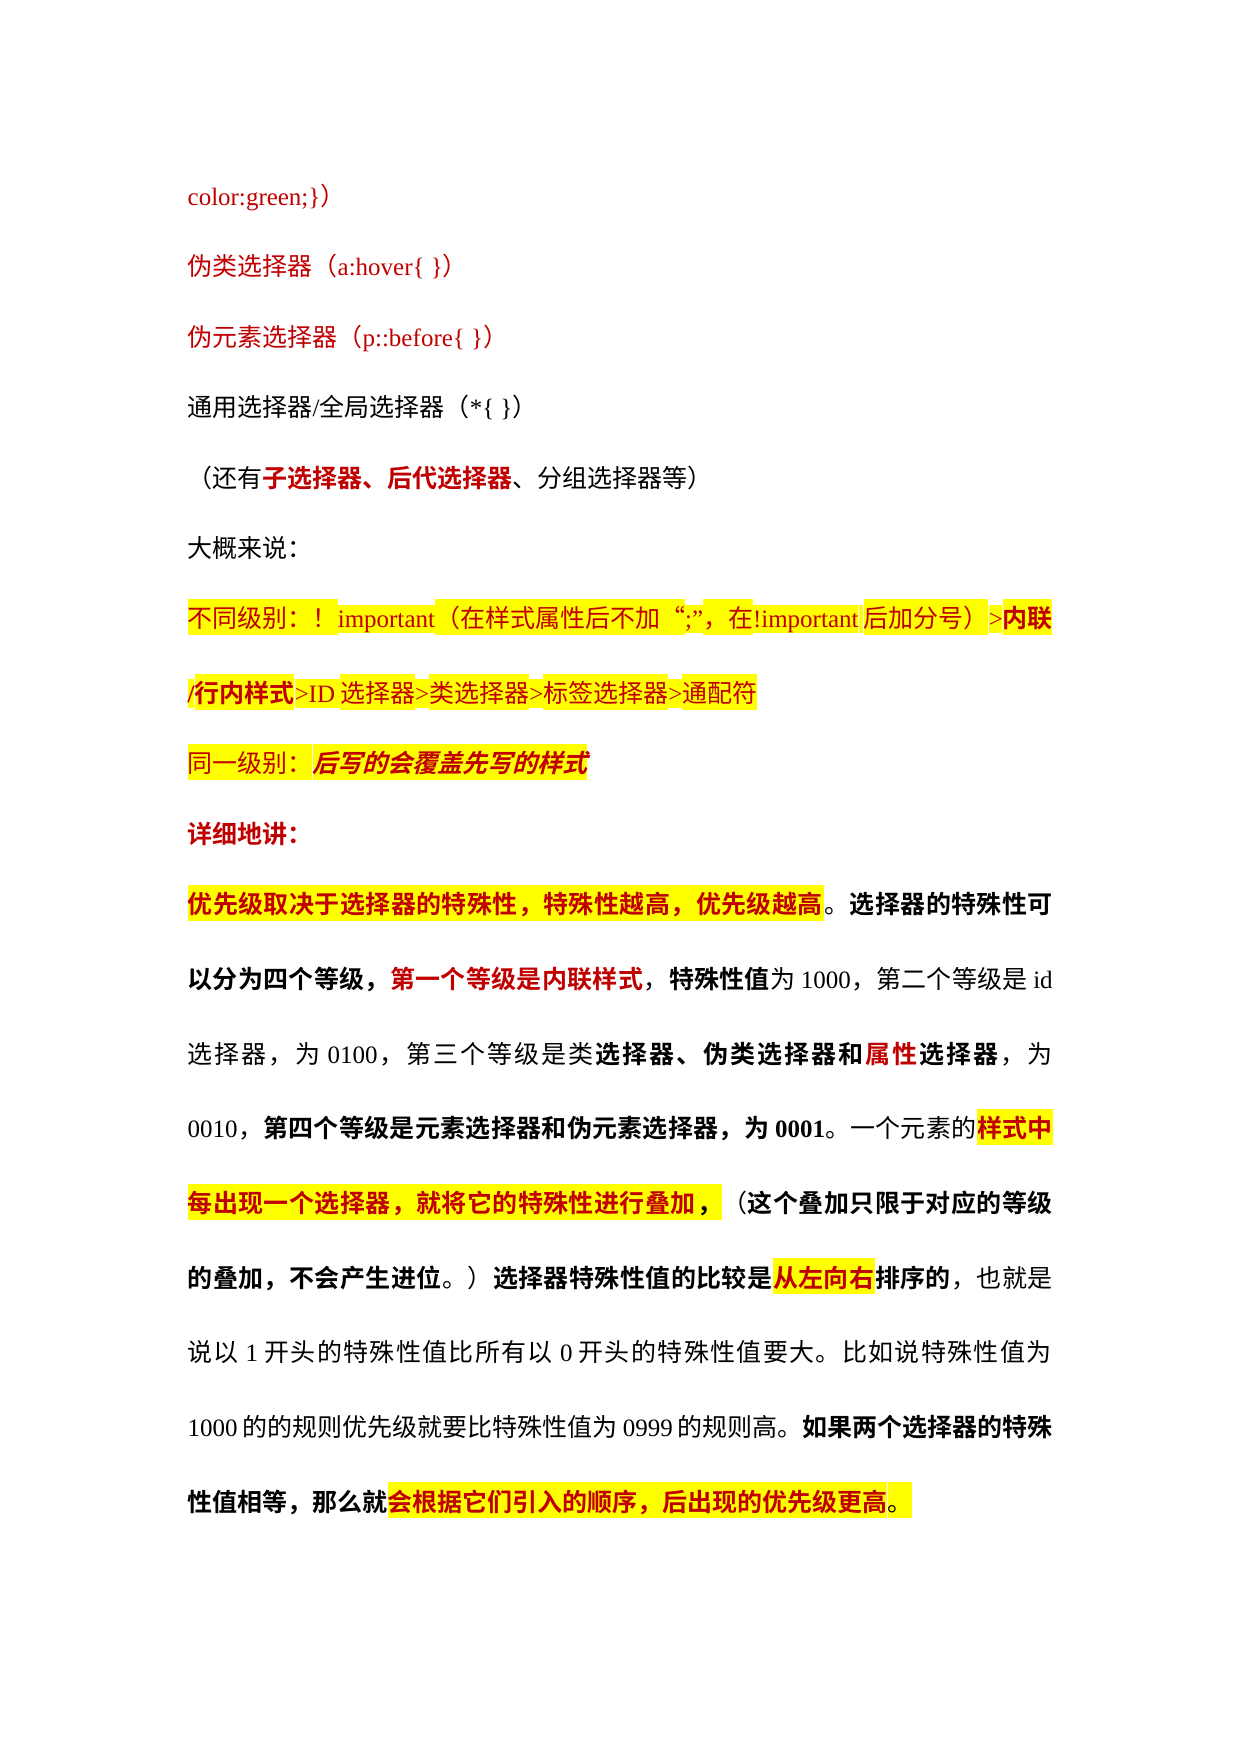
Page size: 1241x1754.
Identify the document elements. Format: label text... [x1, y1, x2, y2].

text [187, 162, 1053, 227]
text 伪元素选择器（p::before{ }） [187, 303, 1053, 368]
text 伪类选择器（a:hover{ }） [187, 232, 1053, 297]
text 详细地讲： [187, 800, 1053, 865]
text 优先级取决于选择器的特殊性，特殊性越高，优先级越高。选择器的特殊性可以分为四个等级，第一个等级是内联样式，特殊性值为1000，第二个等级是id选择器，为0100，第三个等级是类选择器、伪类选择器和属性选择器，为0010，第四个等级是元素选择器和伪元素选择器，为0001。一个元素的样式中每出现一个选择器，就将它的特殊性进行叠加，（这个叠加只限于对应的等级的叠加，不会产生进位。）选择器特殊性值的比较是从左向右排序的，也就是说以1开头的特殊性值比所有以0开头的特殊性值要大。比如说特殊性值为1000的的规则优先级就要比特殊性值为0999的规则高。如果两个选择器的特殊性值相等，那么就会根据它们引入的顺序，后出现的优先级更高。 [187, 870, 1053, 1533]
text 不同级别：！important（在样式属性后不加“;”，在!important后加分号）>内联/行内样式>ID选择器>类选择器>标签选择器>通配符 [187, 584, 1053, 724]
text （还有子选择器、后代选择器、分组选择器等） [187, 444, 1053, 509]
text 同一级别：后写的会覆盖先写的样式 [187, 729, 1053, 794]
text 通用选择器/全局选择器（*{ }） [187, 373, 1053, 438]
text 大概来说： [187, 514, 1053, 579]
